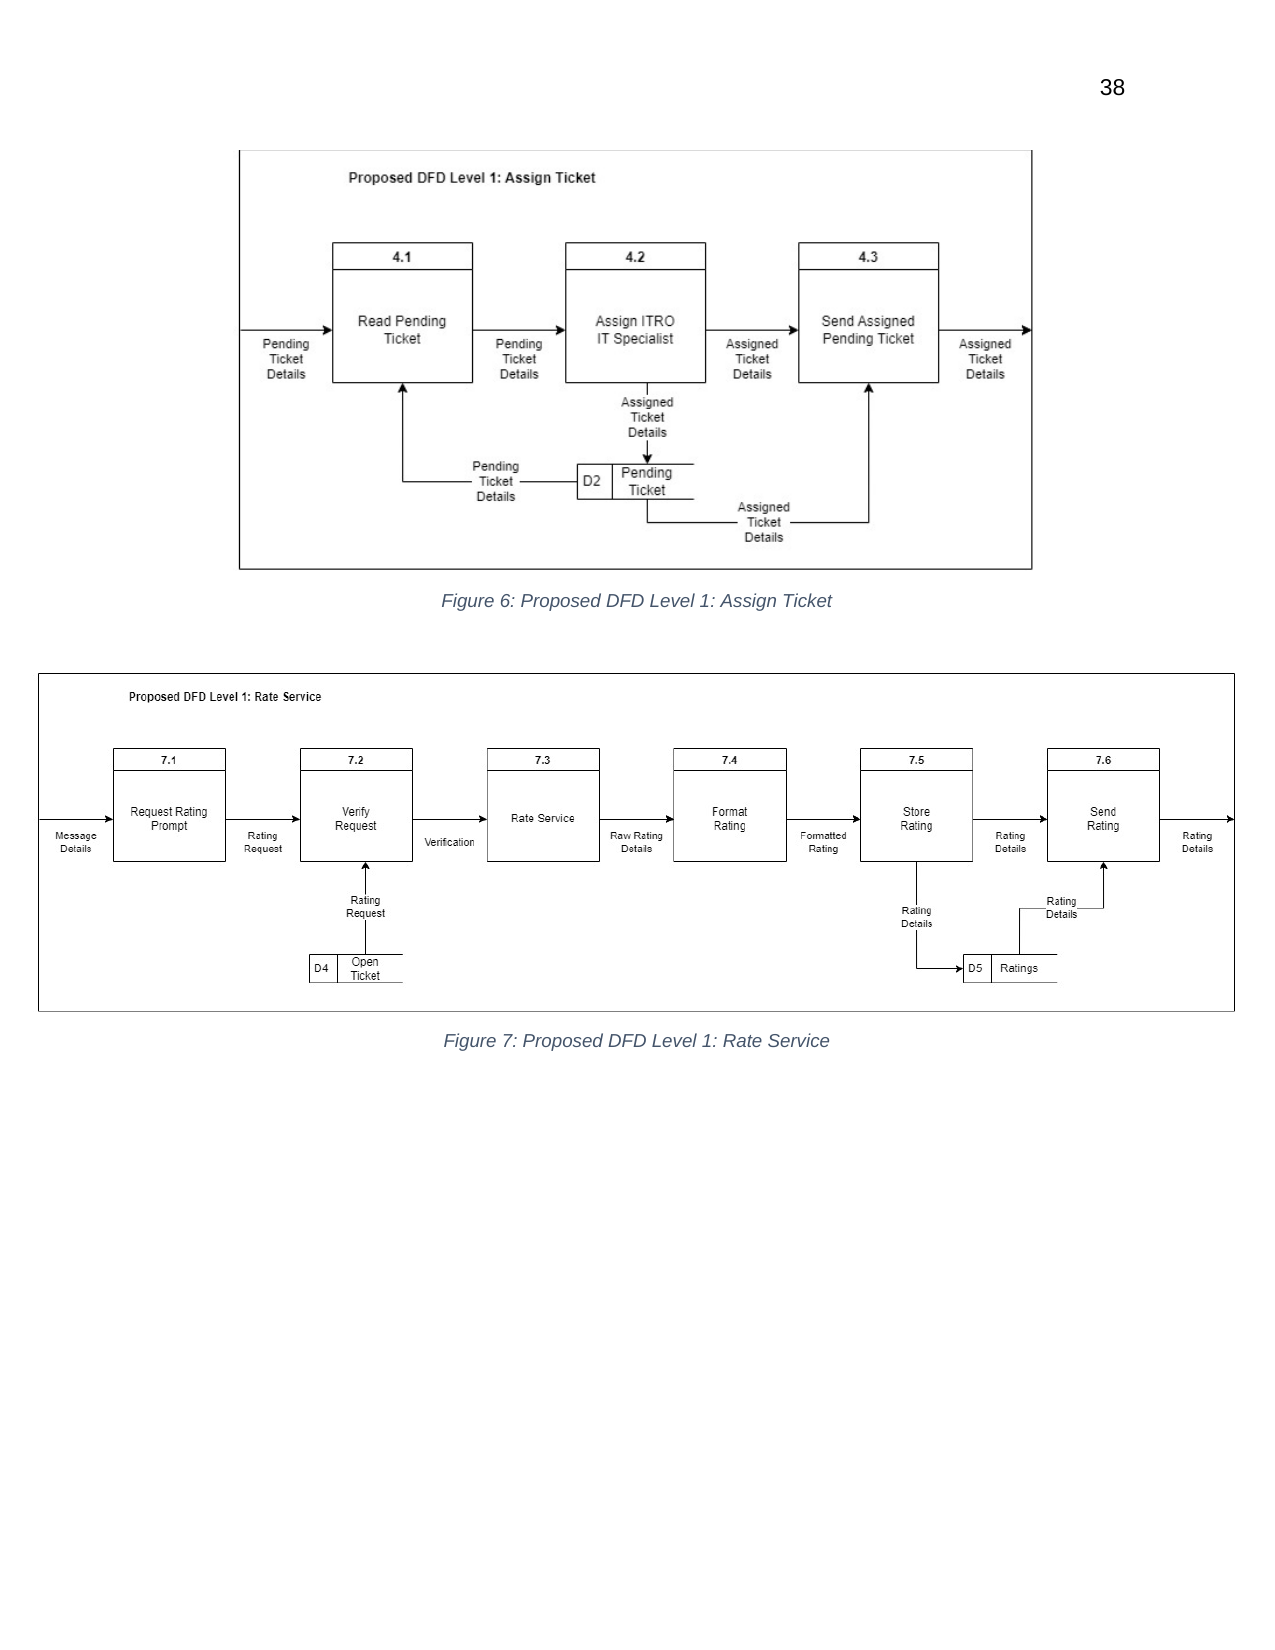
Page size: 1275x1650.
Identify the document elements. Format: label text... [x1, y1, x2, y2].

picture [232, 150, 1043, 571]
picture [32, 673, 1243, 1012]
